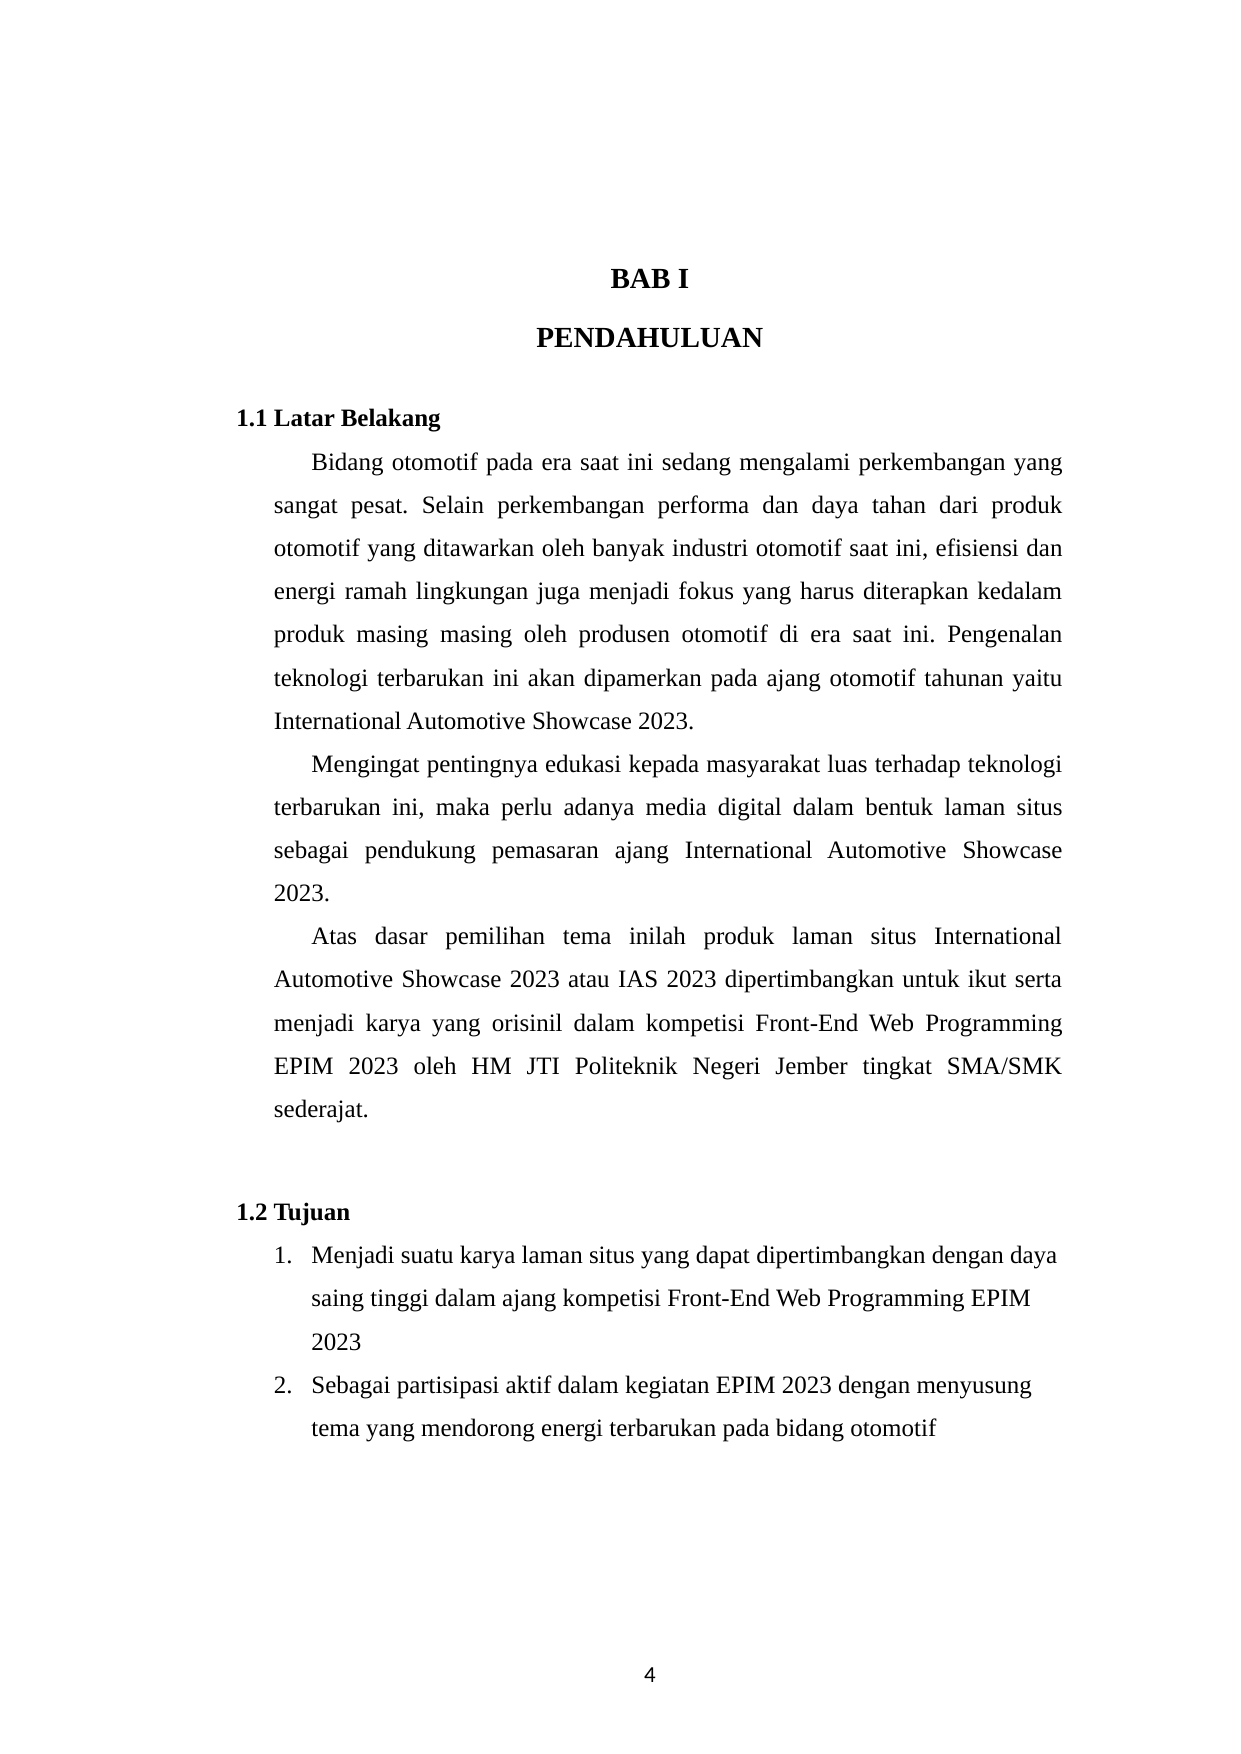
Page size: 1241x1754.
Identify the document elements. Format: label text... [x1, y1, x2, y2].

list Atas dasar pemilihan tema inilah produk laman situs International Automotive Showcase 2023 atau IAS 2023 dipertimbangkan untuk ikut serta menjadi karya yang orisinil dalam kompetisi Front-End Web Programming EPIM 2023 oleh HM JTI Politeknik Negeri Jember tingkat SMA/SMK sederajat. [274, 921, 1063, 1123]
subtitle 1.2 Tujuan [236, 1197, 1063, 1226]
subtitle PENDAHULUAN [236, 320, 1063, 353]
subtitle 1.1 Latar Belakang [236, 403, 1063, 432]
list Mengingat pentingnya edukasi kepada masyarakat luas terhadap teknologi terbarukan ini, maka perlu adanya media digital dalam bentuk laman situs sebagai pendukung pemasaran ajang International Automotive Showcase 2023. [274, 749, 1063, 907]
list Sebagai partisipasi aktif dalam kegiatan EPIM 2023 dengan menyusung tema yang mendorong energi terbarukan pada bidang otomotif [274, 1370, 1063, 1442]
list Menjadi suatu karya laman situs yang dapat dipertimbangkan dengan daya saing tinggi dalam ajang kompetisi Front-End Web Programming EPIM 2023 [274, 1240, 1063, 1355]
list Bidang otomotif pada era saat ini sedang mengalami perkembangan yang sangat pesat. Selain perkembangan performa dan daya tahan dari produk otomotif yang ditawarkan oleh banyak industri otomotif saat ini, efisiensi dan energi ramah lingkungan juga menjadi fokus yang harus diterapkan kedalam produk masing masing oleh produsen otomotif di era saat ini. Pengenalan teknologi terbarukan ini akan dipamerkan pada ajang otomotif tahunan yaitu International Automotive Showcase 2023. [274, 447, 1063, 734]
subtitle BAB I [236, 261, 1063, 295]
